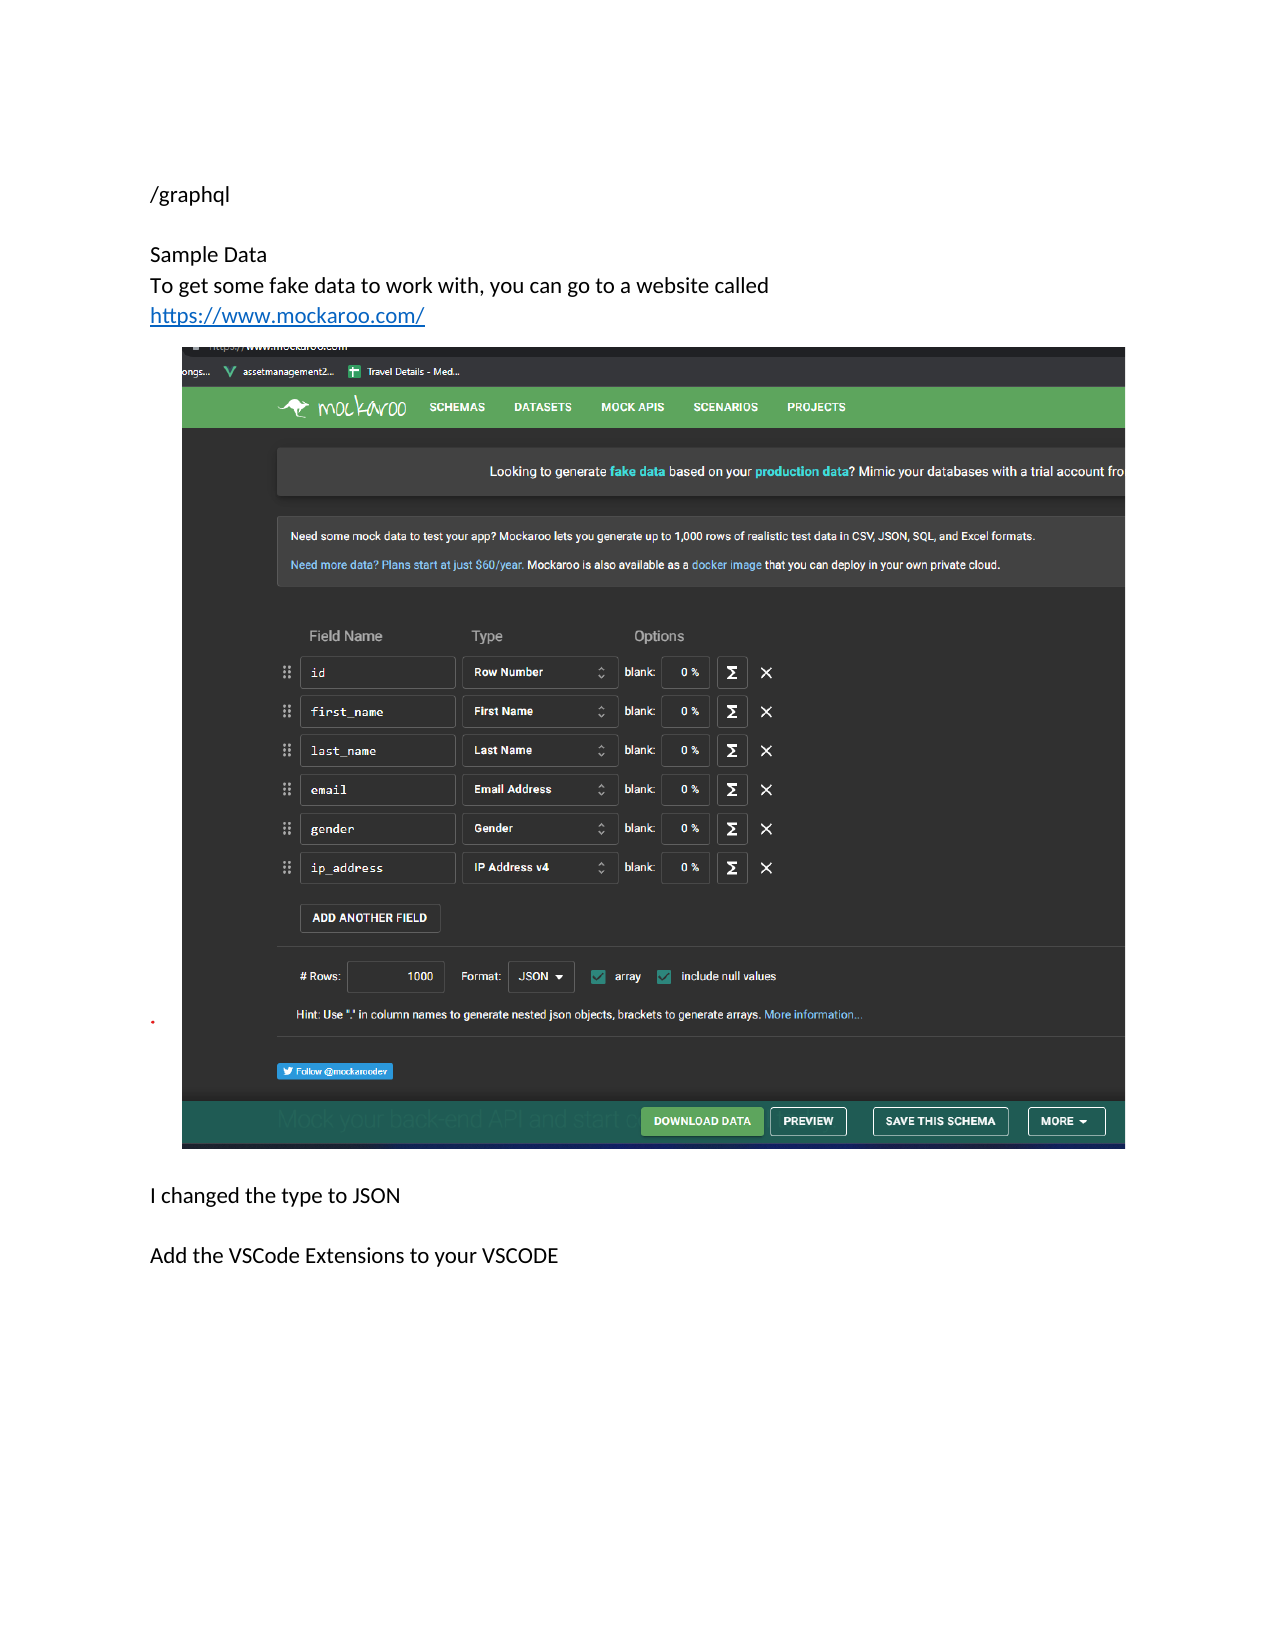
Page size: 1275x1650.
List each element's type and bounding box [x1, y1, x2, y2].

text [150, 1149, 1125, 1299]
picture [150, 347, 1125, 1149]
text [150, 150, 1125, 329]
